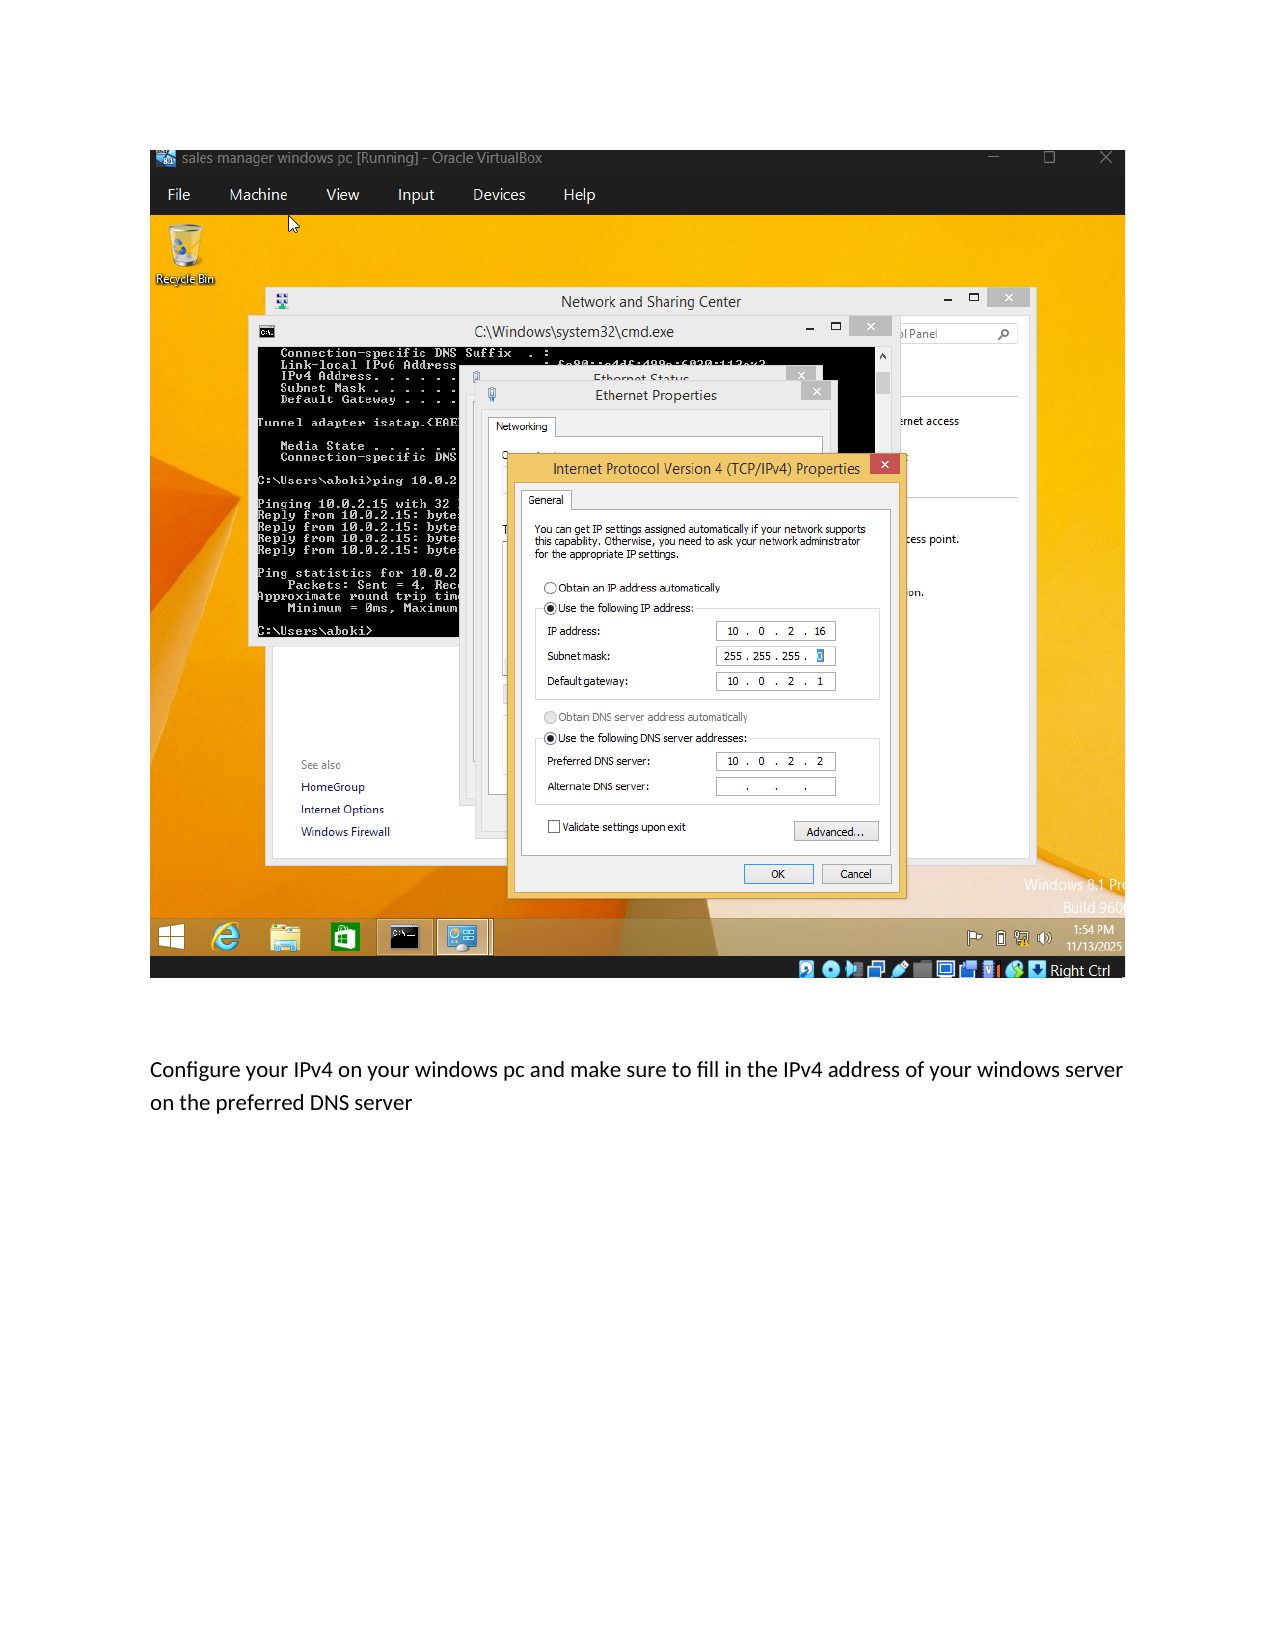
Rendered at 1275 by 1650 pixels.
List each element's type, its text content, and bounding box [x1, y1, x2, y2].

picture [150, 150, 1125, 978]
text Configure your IPv4 on your windows pc and make sure to fill in the IPv4 address of your windows server on the preferred DNS server [150, 1056, 1125, 1116]
